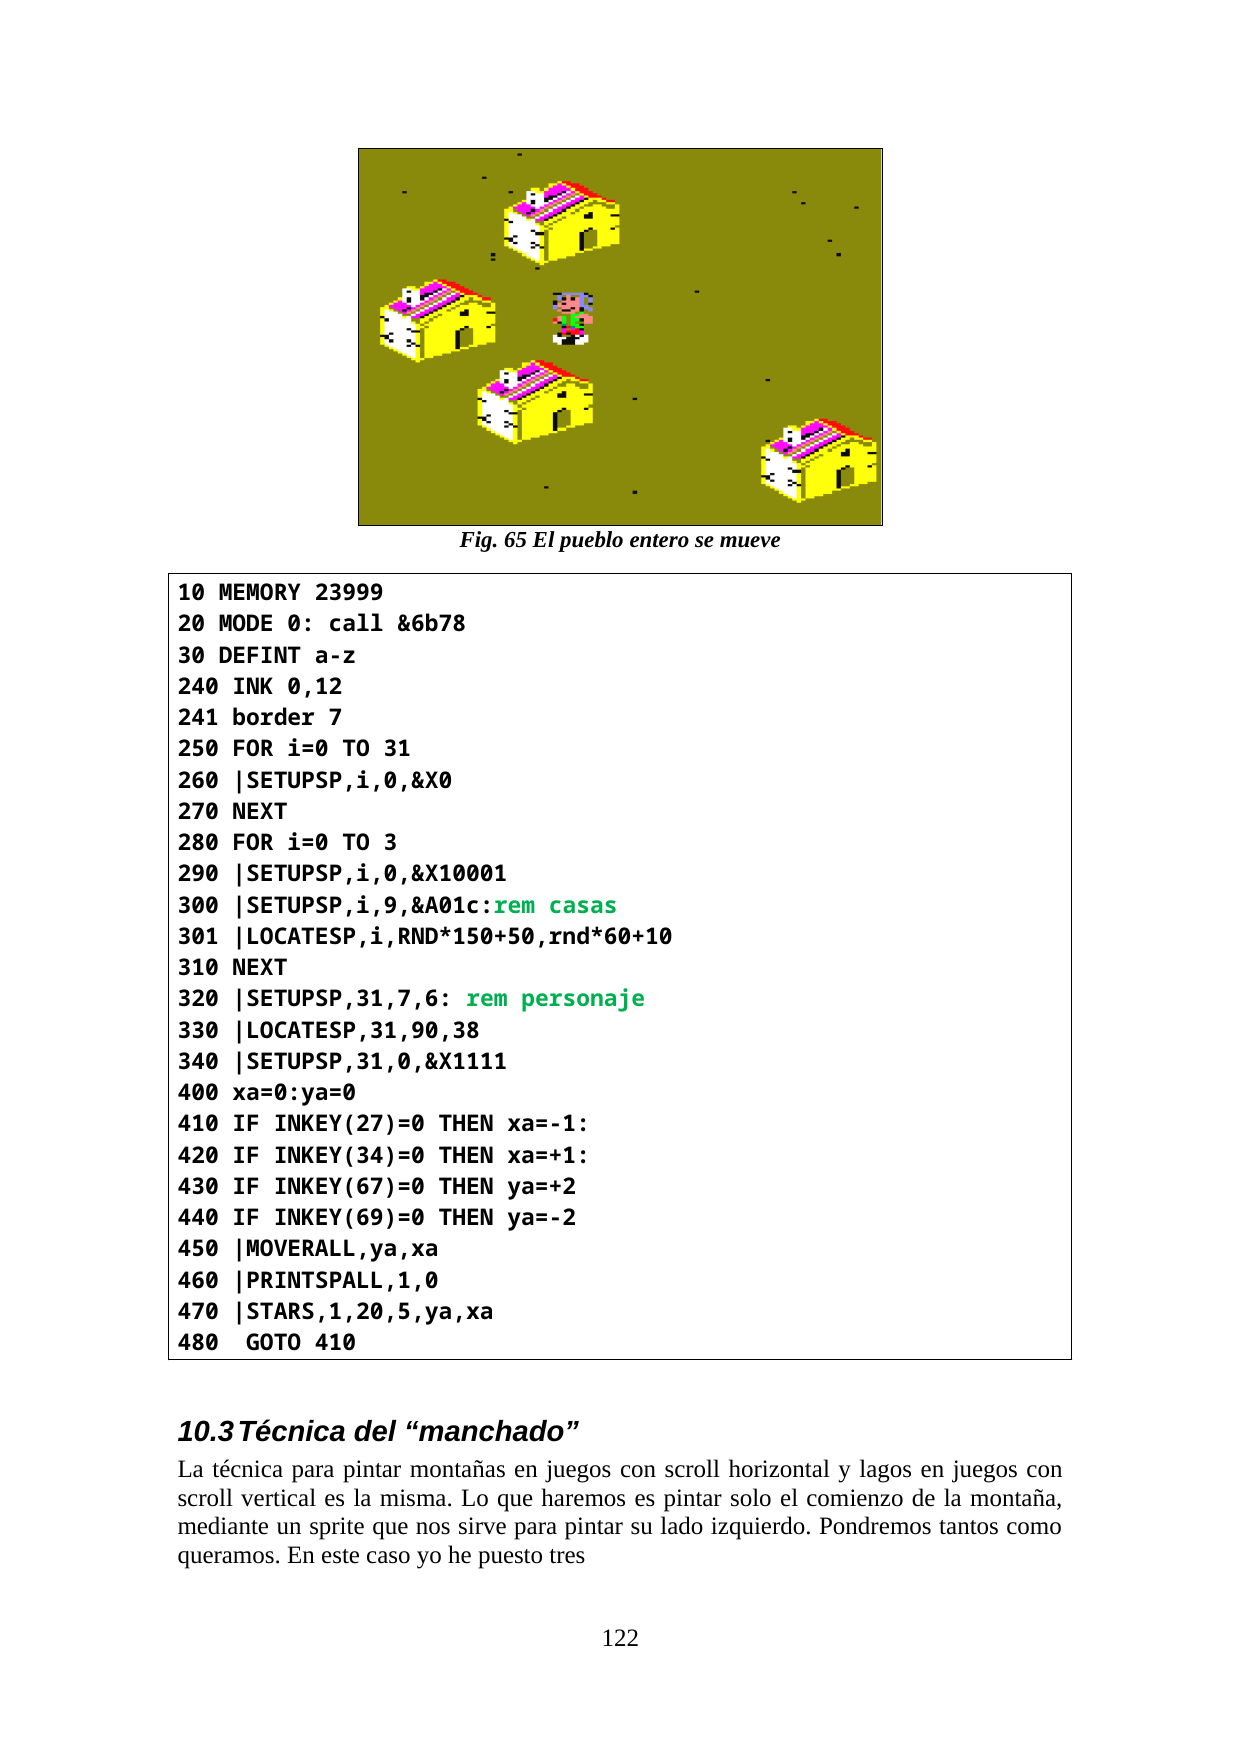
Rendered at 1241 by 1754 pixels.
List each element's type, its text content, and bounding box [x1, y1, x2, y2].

text 300 |SETUPSP,i,9,&A01c:rem casas [177, 888, 1063, 920]
text 480 GOTO 410 [169, 1323, 1071, 1359]
text 241 border 7 [177, 701, 1063, 732]
text 400 xa=0:ya=0 [177, 1076, 1063, 1107]
picture [359, 149, 882, 525]
text 460 |PRINTSPALL,1,0 [177, 1263, 1063, 1295]
text 420 IF INKEY(34)=0 THEN xa=+1: [177, 1138, 1063, 1170]
text 301 |LOCATESP,i,RND*150+50,rnd*60+10 [177, 920, 1063, 951]
text 320 |SETUPSP,31,7,6: rem personaje [177, 982, 1063, 1013]
text 10 MEMORY 23999 [169, 574, 1071, 607]
text 20 MODE 0: call &6b78 [177, 607, 1063, 638]
text 280 FOR i=0 TO 3 [177, 826, 1063, 857]
text 270 NEXT [177, 795, 1063, 826]
text 340 |SETUPSP,31,0,&X1111 [177, 1045, 1063, 1076]
text 450 |MOVERALL,ya,xa [177, 1232, 1063, 1263]
text La técnica para pintar montañas en juegos con scroll horizontal y lagos en juegos con scroll vertical es la misma. Lo que haremos es pintar solo el comienzo de la montaña, mediante un sprite que nos sirve para pintar su lado izquierdo. Pondremos tantos como queramos. En este caso yo he puesto tres [177, 1454, 1063, 1569]
text 330 |LOCATESP,31,90,38 [177, 1013, 1063, 1045]
text 430 IF INKEY(67)=0 THEN ya=+2 [177, 1170, 1063, 1201]
subtitle Técnica del “manchado” [177, 1414, 1063, 1448]
text 290 |SETUPSP,i,0,&X10001 [177, 857, 1063, 888]
text Fig. 65 El pueblo entero se mueve [177, 526, 1063, 552]
text 30 DEFINT a-z [177, 638, 1063, 670]
text 310 NEXT [177, 951, 1063, 982]
text 240 INK 0,12 [177, 670, 1063, 701]
text 250 FOR i=0 TO 31 [177, 732, 1063, 763]
text 440 IF INKEY(69)=0 THEN ya=-2 [177, 1201, 1063, 1232]
text 410 IF INKEY(27)=0 THEN xa=-1: [177, 1107, 1063, 1138]
text 470 |STARS,1,20,5,ya,xa [177, 1295, 1063, 1323]
text 260 |SETUPSP,i,0,&X0 [177, 763, 1063, 795]
